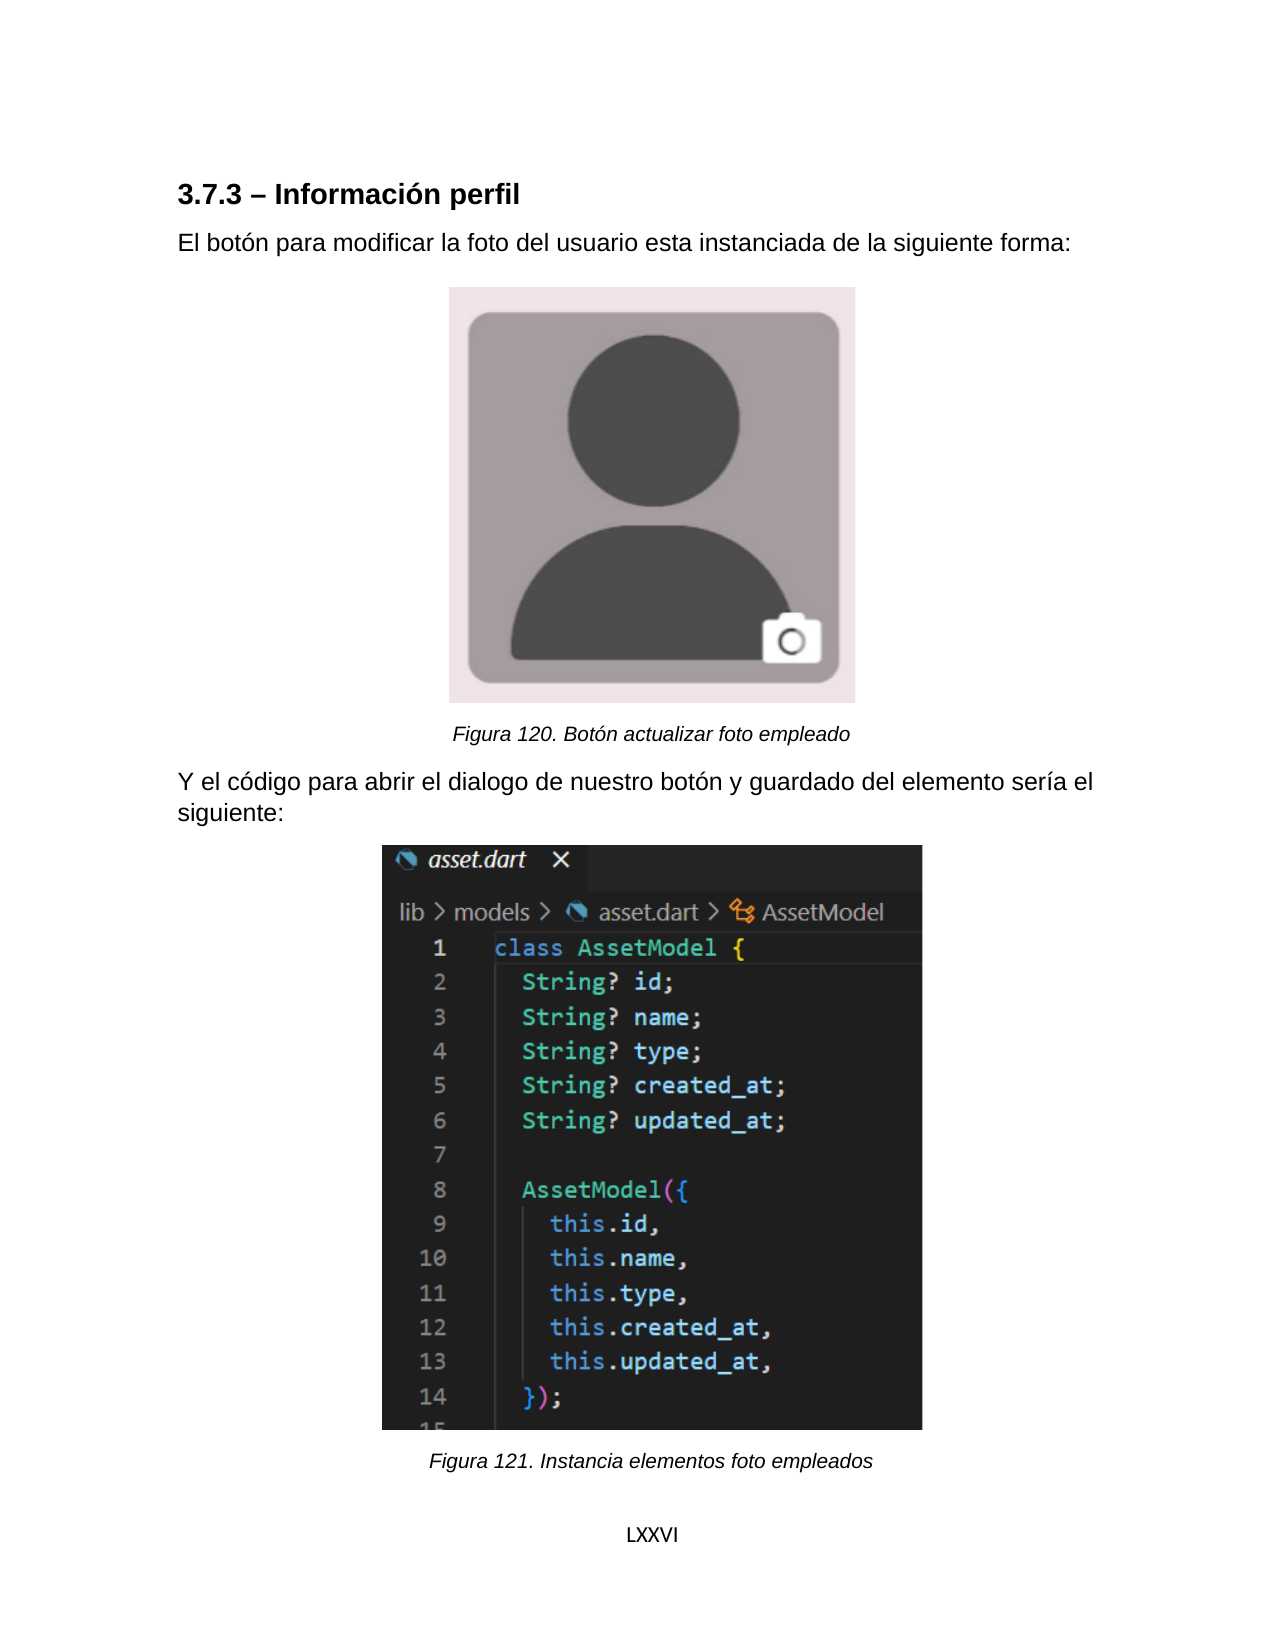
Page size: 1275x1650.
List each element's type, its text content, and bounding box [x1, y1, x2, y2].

subtitle 3.7.3 – Información perfil [177, 177, 1127, 211]
text Y el código para abrir el dialogo de nuestro botón y guardado del elemento sería el siguiente: [177, 767, 1127, 826]
text El botón para modificar la foto del usuario esta instanciada de la siguiente forma: [177, 227, 1127, 256]
picture [382, 845, 923, 1430]
picture [449, 287, 856, 703]
text Figura 120. Botón actualizar foto empleado [177, 722, 1127, 746]
text Figura 121. Instancia elementos foto empleados [177, 1449, 1127, 1473]
